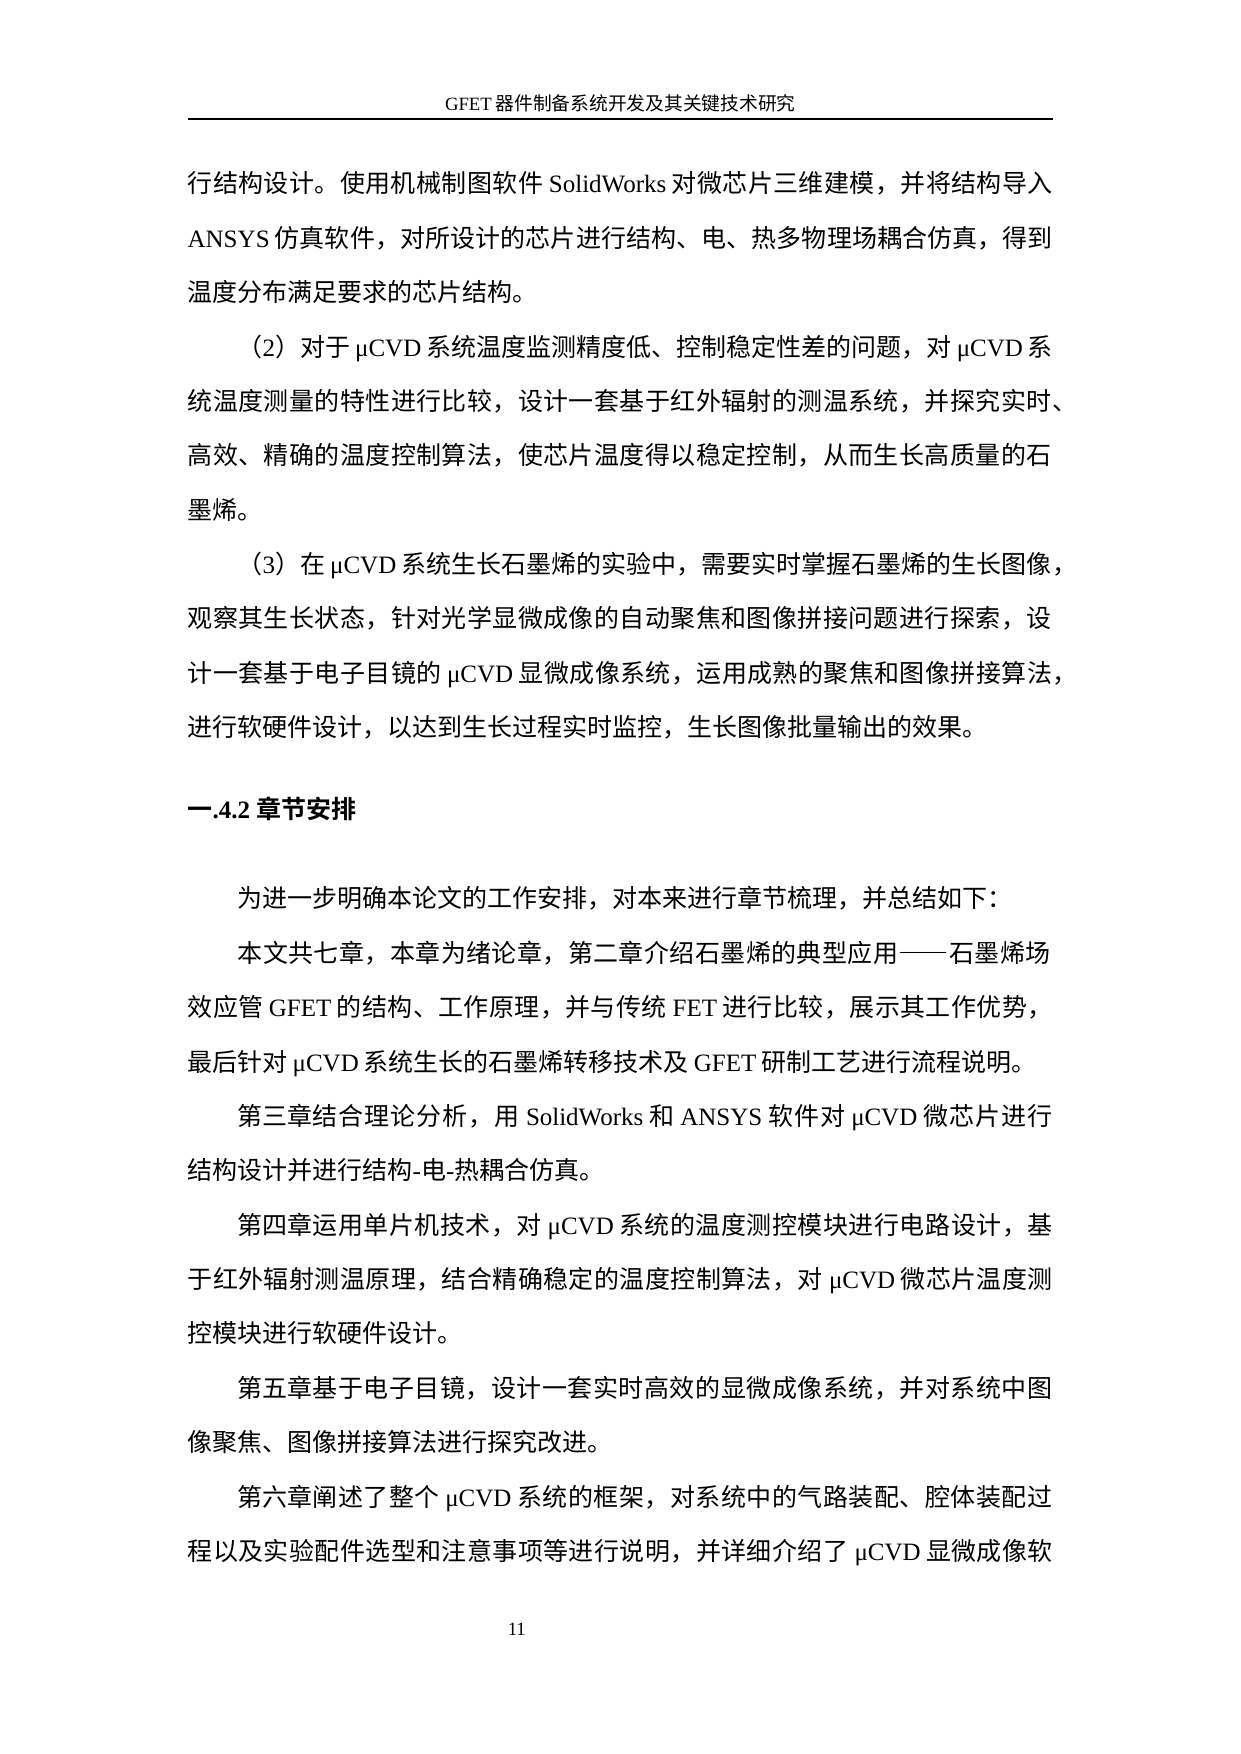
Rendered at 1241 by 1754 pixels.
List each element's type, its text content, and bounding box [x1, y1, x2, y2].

subtitle 章节安排 [187, 789, 1053, 825]
list 基于电子目镜，设计一套实时高效的显微成像系统，并对系统中图像聚焦、图像拼接算法进行探究改进。 [187, 1368, 1053, 1459]
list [187, 164, 1053, 309]
text 为进一步明确本论文的工作安排，对本来进行章节梳理，并总结如下： [187, 879, 1053, 915]
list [187, 1477, 1053, 1568]
list 在μCVD系统生长石墨烯的实验中，需要实时掌握石墨烯的生长图像，观察其生长状态，针对光学显微成像的自动聚焦和图像拼接问题进行探索，设计一套基于电子目镜的μCVD显微成像系统，运用成熟的聚焦和图像拼接算法，进行软硬件设计，以达到生长过程实时监控，生长图像批量输出的效果。 [187, 544, 1053, 744]
list 运用单片机技术，对μCVD系统的温度测控模块进行电路设计，基于红外辐射测温原理，结合精确稳定的温度控制算法，对μCVD微芯片温度测控模块进行软硬件设计。 [187, 1205, 1053, 1350]
text 本文共七章，本章为绪论章，第二章介绍石墨烯的典型应用——石墨烯场效应管GFET的结构、工作原理，并与传统FET进行比较，展示其工作优势，最后针对μCVD系统生长的石墨烯转移技术及GFET研制工艺进行流程说明。 [187, 933, 1053, 1078]
list 对于μCVD系统温度监测精度低、控制稳定性差的问题，对μCVD系统温度测量的特性进行比较，设计一套基于红外辐射的测温系统，并探究实时、高效、精确的温度控制算法，使芯片温度得以稳定控制，从而生长高质量的石墨烯。 [187, 327, 1053, 526]
list 结合理论分析，用SolidWorks和ANSYS软件对μCVD微芯片进行结构设计并进行结构-电-热耦合仿真。 [187, 1096, 1053, 1187]
